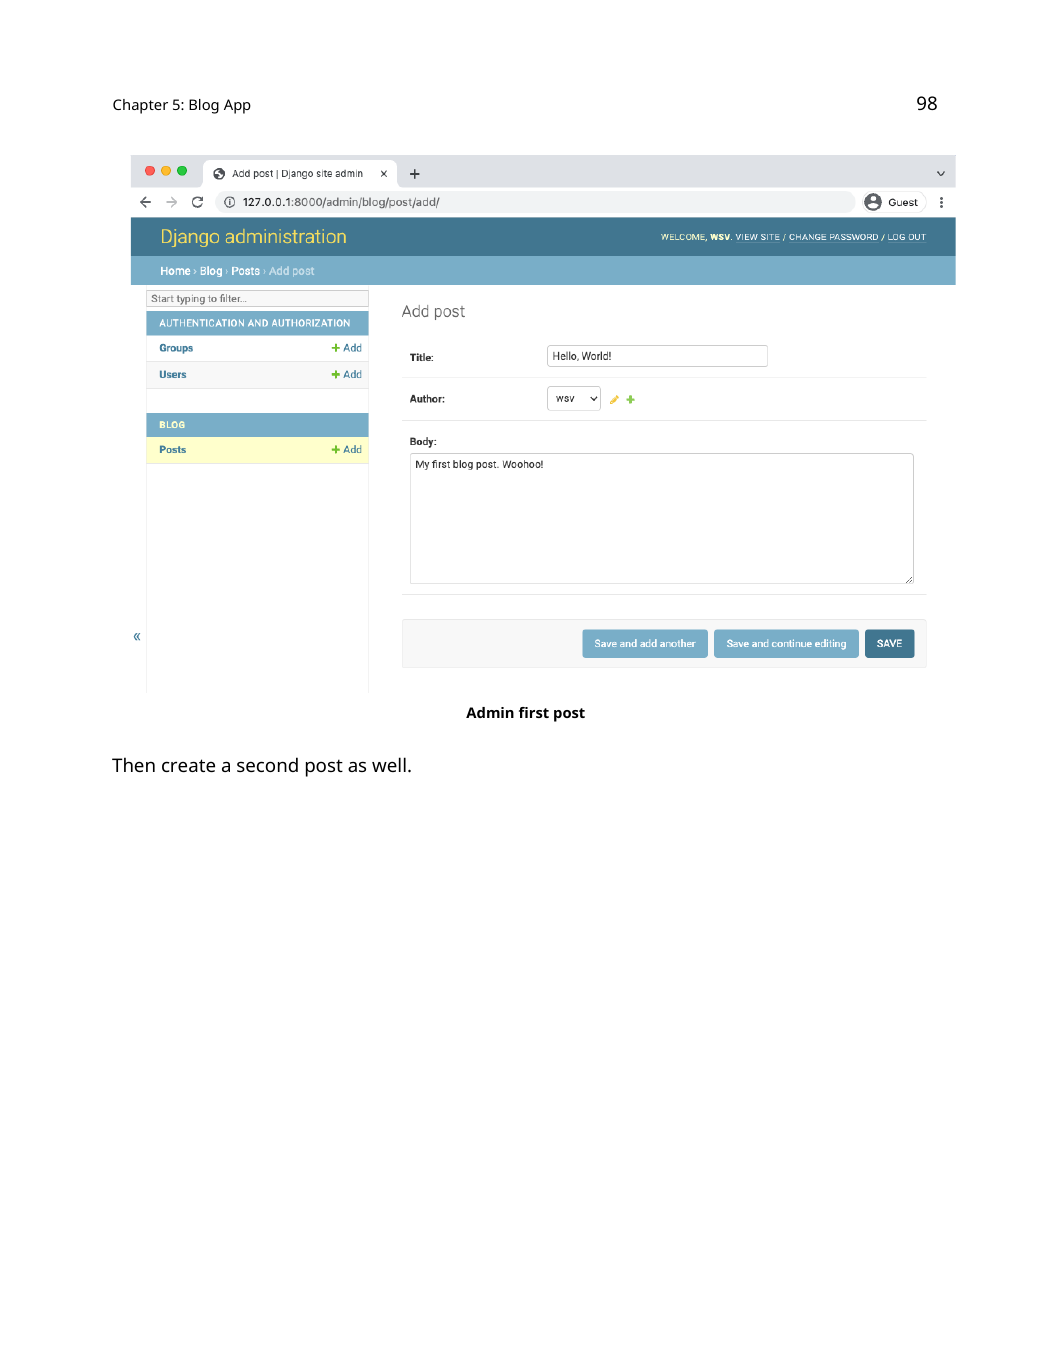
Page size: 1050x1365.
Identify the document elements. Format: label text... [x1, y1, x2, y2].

picture [130, 155, 956, 693]
text Admin first post [112, 703, 939, 723]
text Chapter 5: Blog App 98 [112, 90, 939, 115]
text Then create a second post as well. [112, 752, 939, 778]
